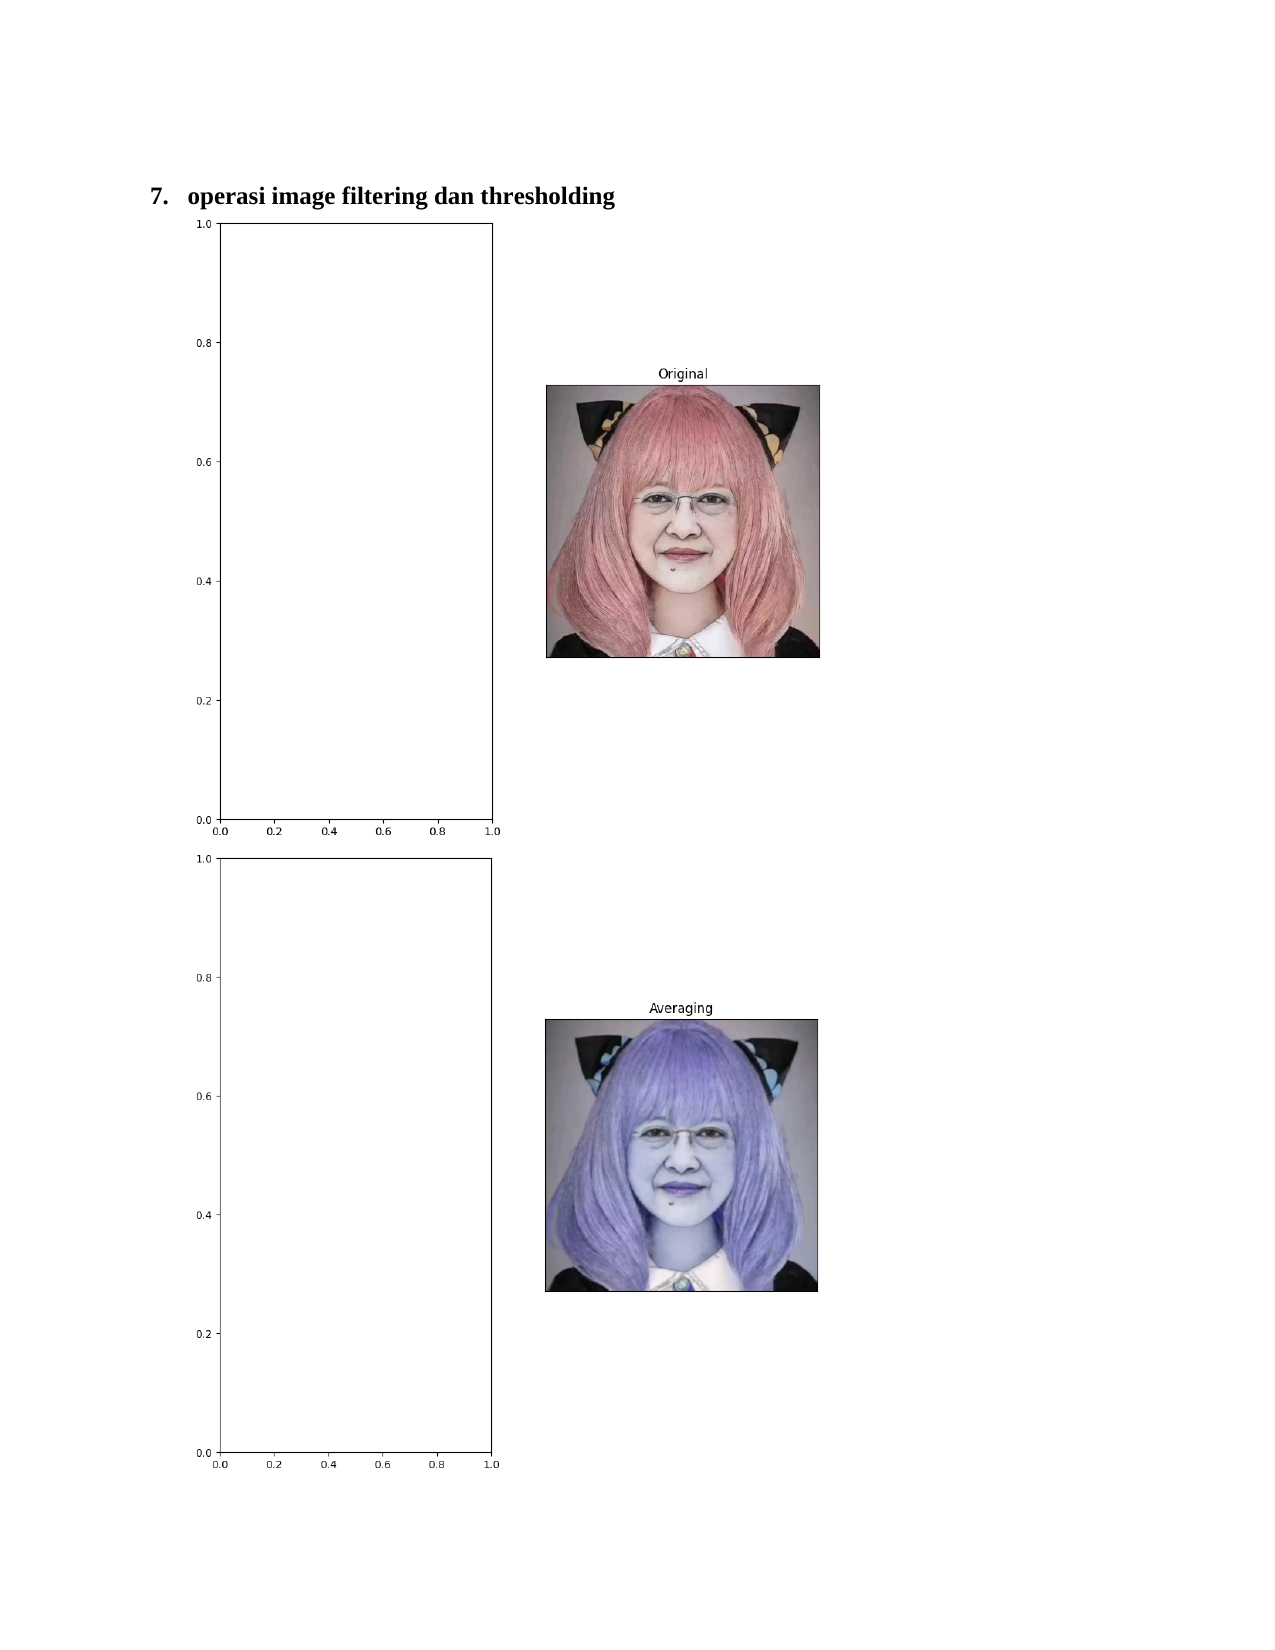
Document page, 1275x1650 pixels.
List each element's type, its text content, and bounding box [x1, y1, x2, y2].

list operasi image filtering dan thresholding [150, 181, 1125, 210]
picture [187, 846, 824, 1478]
picture [187, 212, 826, 845]
